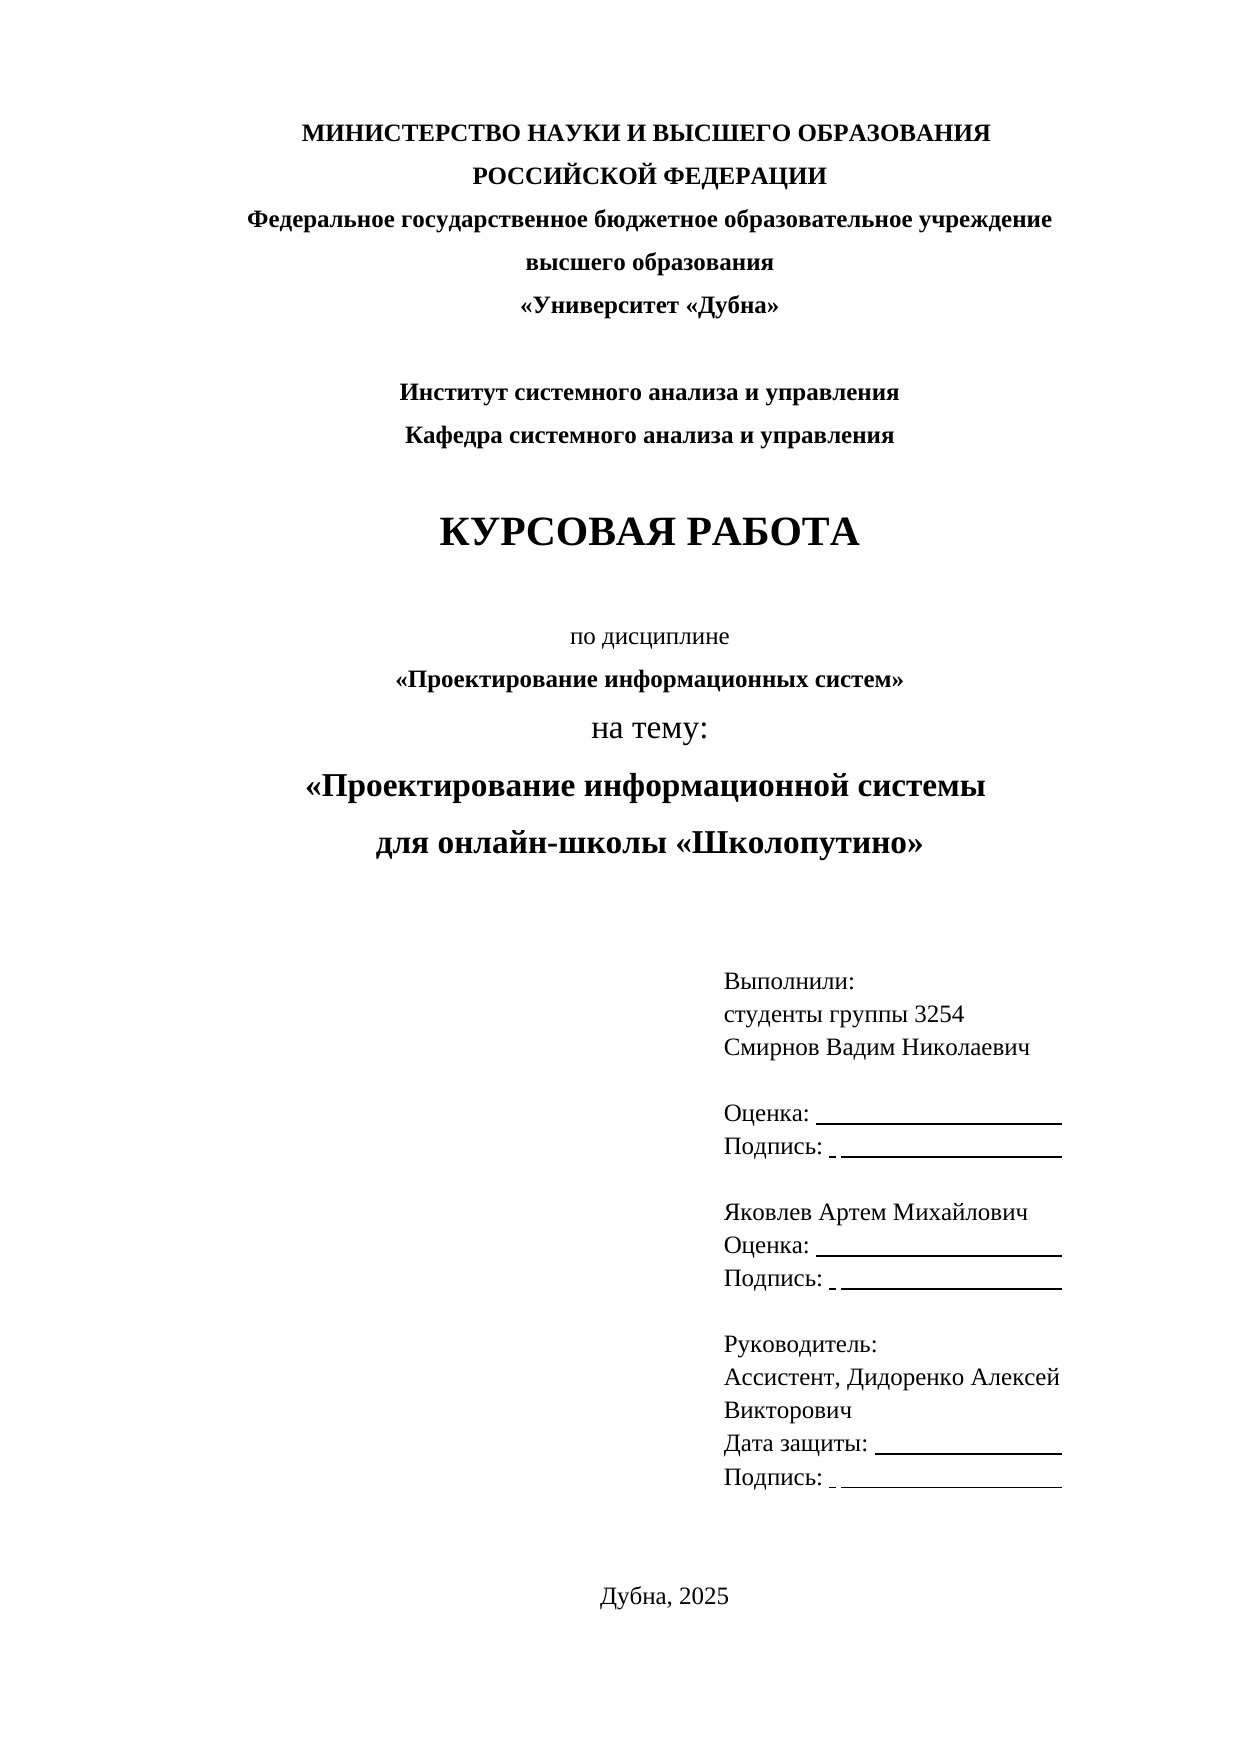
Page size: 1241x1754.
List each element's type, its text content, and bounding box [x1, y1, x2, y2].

text Выполнили: [723, 966, 1122, 995]
text МИНИСТЕРСТВО НАУКИ И ВЫСШЕГО ОБРАЗОВАНИЯ РОССИЙСКОЙ ФЕДЕРАЦИИ [177, 118, 1122, 190]
text студенты группы 3254 [723, 999, 1122, 1028]
text Дата защиты: [723, 1428, 1122, 1457]
text Оценка: [723, 1230, 1122, 1259]
text Подпись: [723, 1131, 1122, 1160]
text Подпись: [723, 1462, 1122, 1490]
text «Проектирование информационной системы для онлайн-школы «Школопутино» [177, 765, 1122, 861]
text Дубна, 2025 [207, 1581, 1122, 1609]
text Смирнов Вадим Николаевич [723, 1032, 1122, 1061]
text Федеральное государственное бюджетное образовательное учреждение высшего образования «Университет «Дубна» [177, 204, 1122, 319]
text Подпись: [723, 1263, 1122, 1292]
text по дисциплине [177, 621, 1122, 650]
text Яковлев Артем Михайлович [723, 1197, 1122, 1226]
text Институт системного анализа и управления [177, 377, 1122, 406]
text на тему: [177, 707, 1122, 746]
text КУРСОВАЯ РАБОТА [177, 506, 1122, 554]
text Кафедра системного анализа и управления [177, 420, 1122, 449]
text Оценка: [723, 1098, 1122, 1127]
text «Проектирование информационных систем» [177, 664, 1122, 693]
text Руководитель: [723, 1329, 1122, 1358]
text Ассистент, Дидоренко Алексей Викторович [723, 1362, 1122, 1424]
